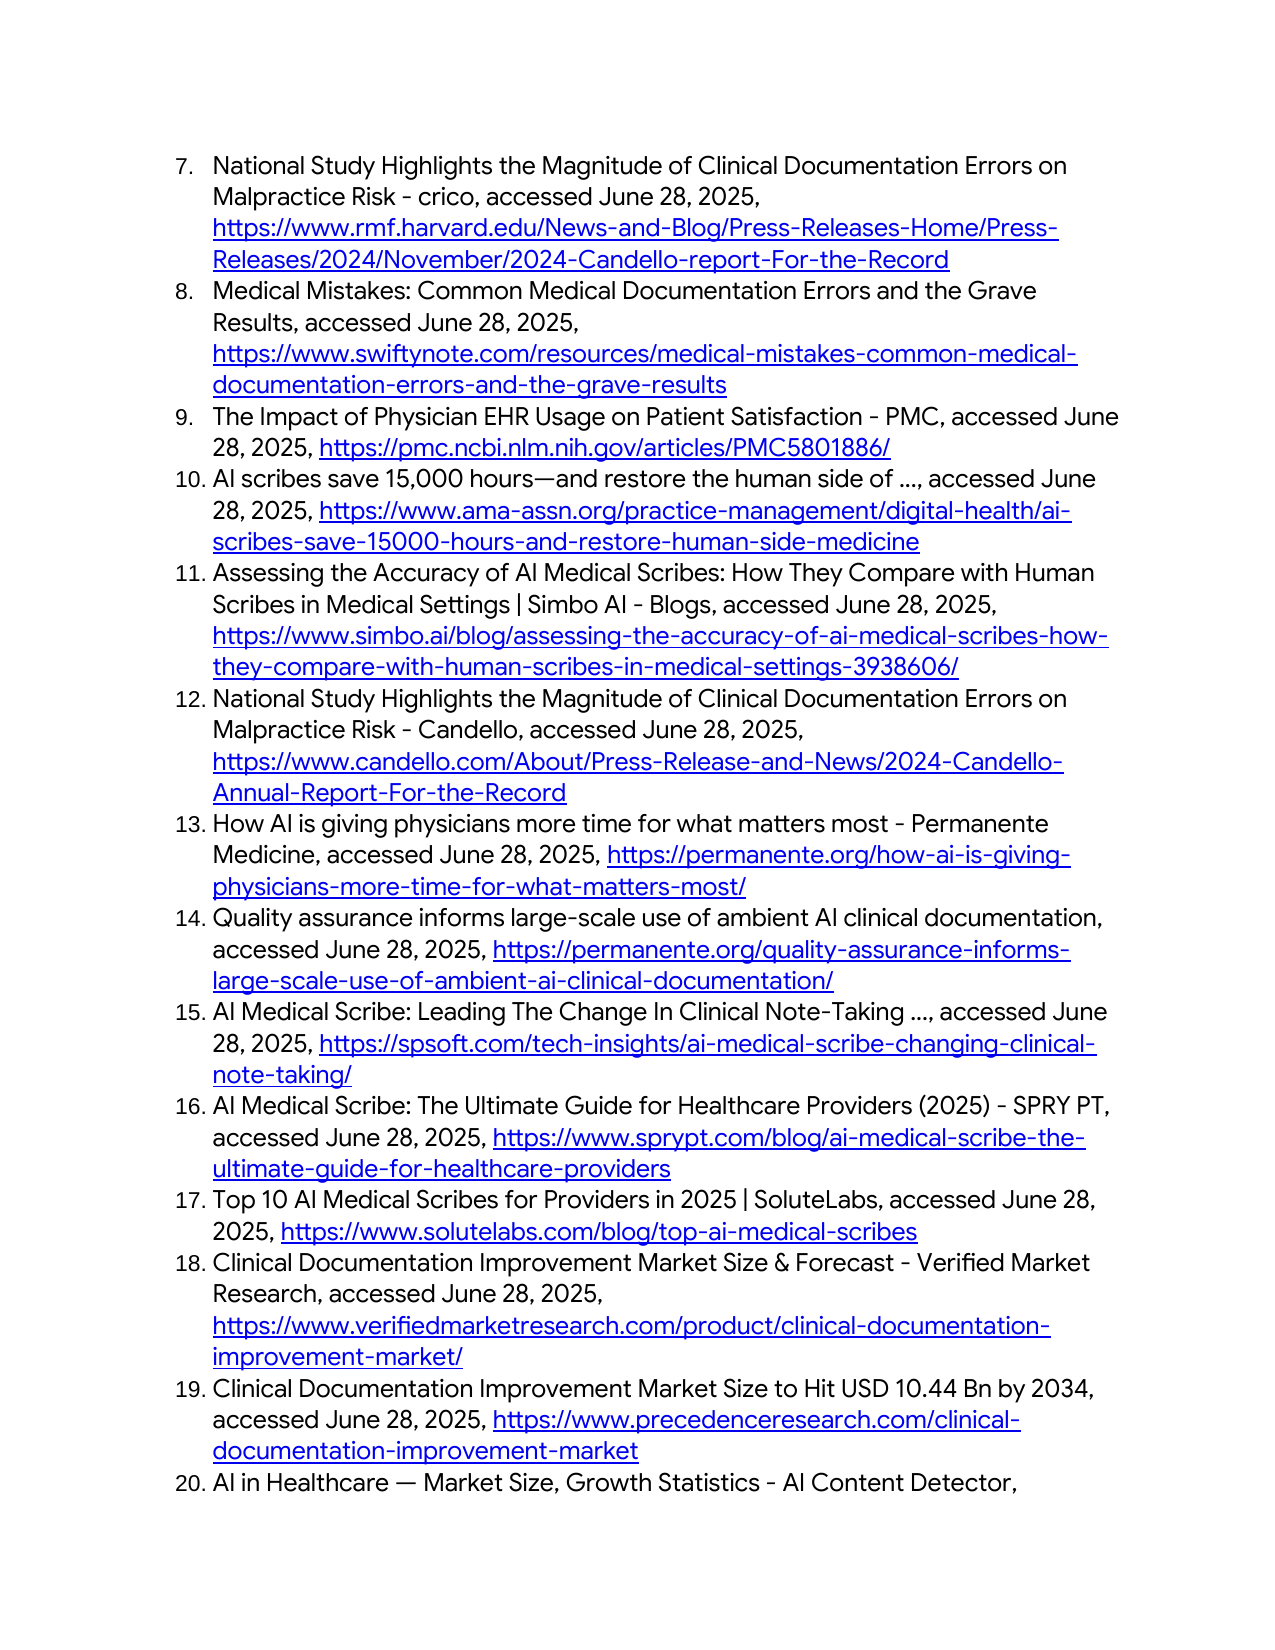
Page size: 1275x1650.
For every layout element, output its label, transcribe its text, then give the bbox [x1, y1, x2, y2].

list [175, 1467, 1125, 1498]
list Quality assurance informs large-scale use of ambient AI clinical documentation, accessed June 28, 2025, https://permanente.org/quality-assurance-informs-large-scale-use-of-ambient-ai-clinical-documentation/ [175, 902, 1125, 997]
list Clinical Documentation Improvement Market Size to Hit USD 10.44 Bn by 2034, accessed June 28, 2025, https://www.precedenceresearch.com/clinical-documentation-improvement-market [175, 1373, 1125, 1467]
list The Impact of Physician EHR Usage on Patient Satisfaction - PMC, accessed June 28, 2025, https://pmc.ncbi.nlm.nih.gov/articles/PMC5801886/ [175, 401, 1125, 463]
list AI Medical Scribe: Leading The Change In Clinical Note-Taking ..., accessed June 28, 2025, https://spsoft.com/tech-insights/ai-medical-scribe-changing-clinical-note-taking/ [175, 997, 1125, 1091]
list AI scribes save 15,000 hours—and restore the human side of ..., accessed June 28, 2025, https://www.ama-assn.org/practice-management/digital-health/ai-scribes-save-15000-hours-and-restore-human-side-medicine [175, 463, 1125, 558]
list AI Medical Scribe: The Ultimate Guide for Healthcare Providers (2025) - SPRY PT, accessed June 28, 2025, https://www.sprypt.com/blog/ai-medical-scribe-the-ultimate-guide-for-healthcare-providers [175, 1091, 1125, 1185]
list National Study Highlights the Magnitude of Clinical Documentation Errors on Malpractice Risk - crico, accessed June 28, 2025, https://www.rmf.harvard.edu/News-and-Blog/Press-Releases-Home/Press-Releases/2024/November/2024-Candello-report-For-the-Record [175, 150, 1125, 275]
list How AI is giving physicians more time for what matters most - Permanente Medicine, accessed June 28, 2025, https://permanente.org/how-ai-is-giving-physicians-more-time-for-what-matters-most/ [175, 808, 1125, 902]
list Top 10 AI Medical Scribes for Providers in 2025 | SoluteLabs, accessed June 28, 2025, https://www.solutelabs.com/blog/top-ai-medical-scribes [175, 1185, 1125, 1247]
list National Study Highlights the Magnitude of Clinical Documentation Errors on Malpractice Risk - Candello, accessed June 28, 2025, https://www.candello.com/About/Press-Release-and-News/2024-Candello-Annual-Report-For-the-Record [175, 683, 1125, 808]
list Assessing the Accuracy of AI Medical Scribes: How They Compare with Human Scribes in Medical Settings | Simbo AI - Blogs, accessed June 28, 2025, https://www.simbo.ai/blog/assessing-the-accuracy-of-ai-medical-scribes-how-they-compare-with-human-scribes-in-medical-settings-3938606/ [175, 558, 1125, 683]
list Clinical Documentation Improvement Market Size & Forecast - Verified Market Research, accessed June 28, 2025, https://www.verifiedmarketresearch.com/product/clinical-documentation-improvement-market/ [175, 1247, 1125, 1373]
list Medical Mistakes: Common Medical Documentation Errors and the Grave Results, accessed June 28, 2025, https://www.swiftynote.com/resources/medical-mistakes-common-medical-documentation-errors-and-the-grave-results [175, 275, 1125, 401]
